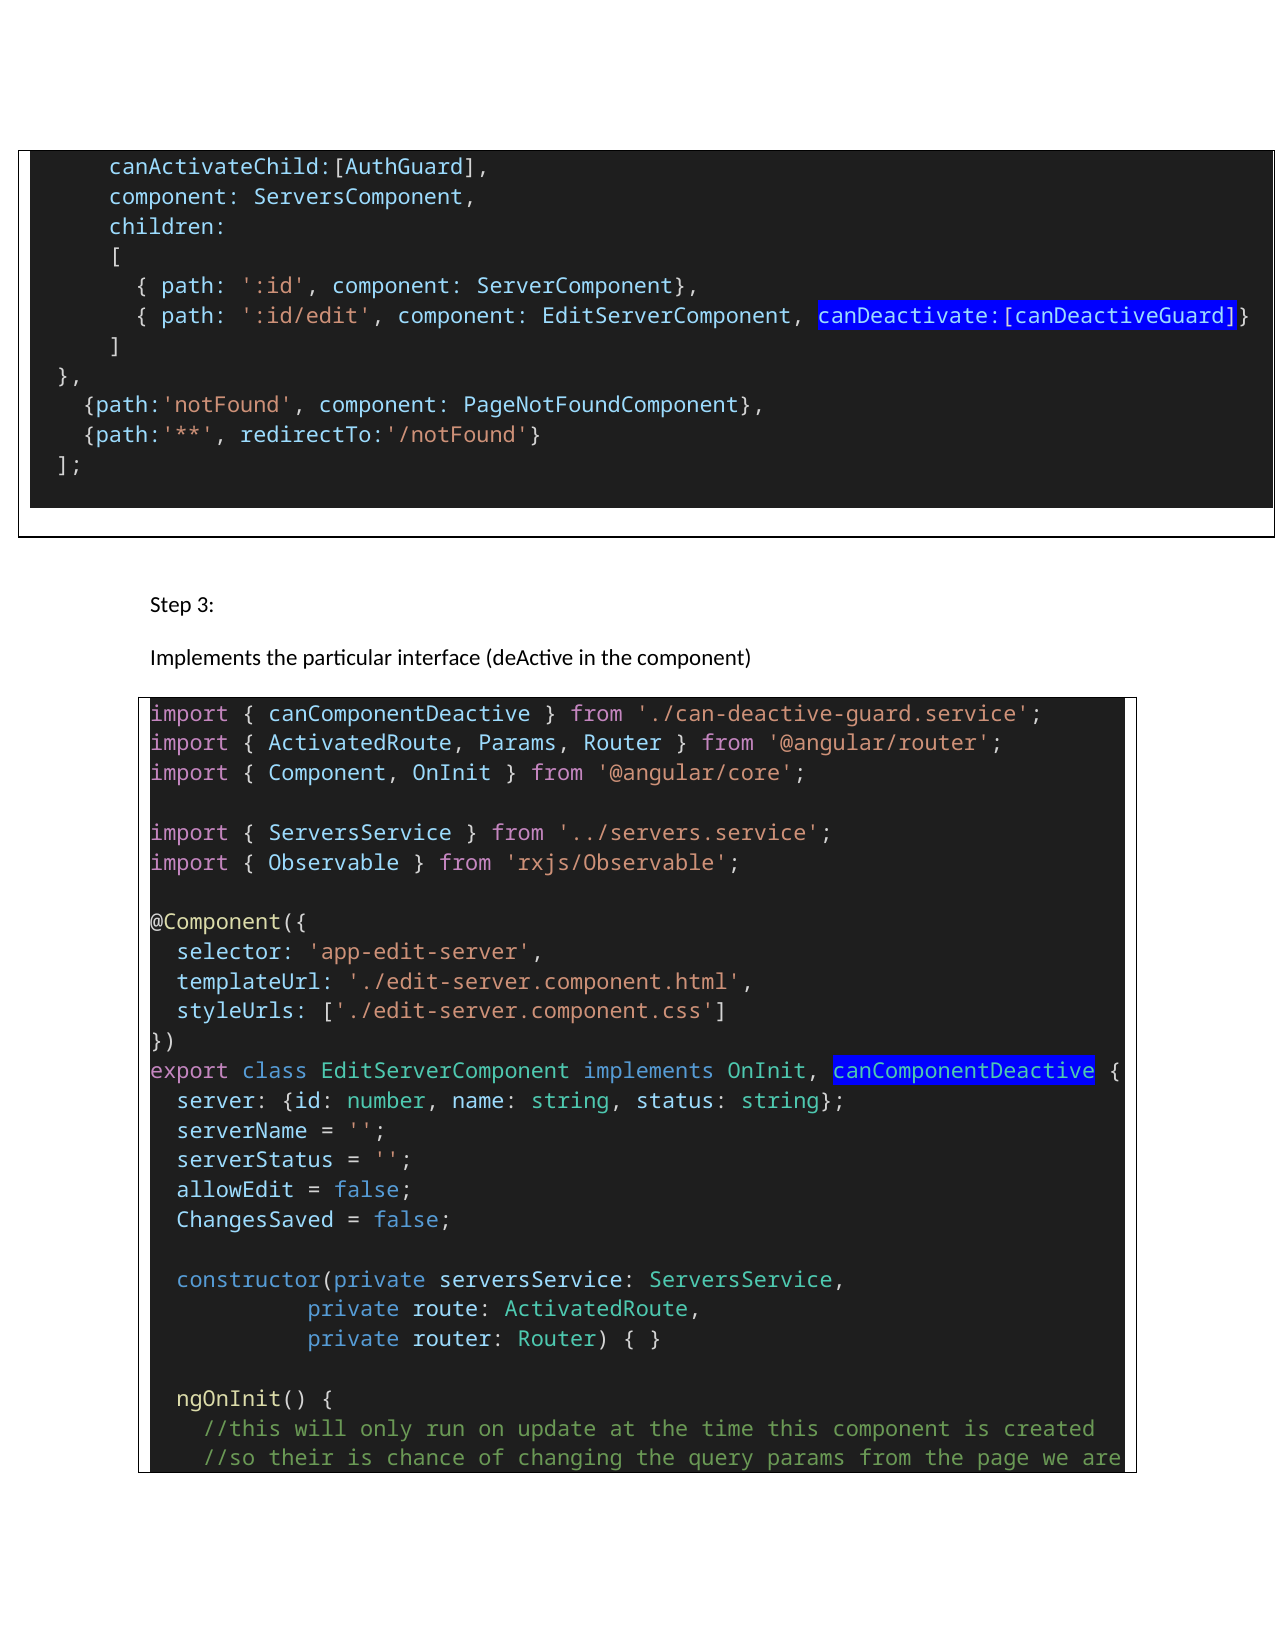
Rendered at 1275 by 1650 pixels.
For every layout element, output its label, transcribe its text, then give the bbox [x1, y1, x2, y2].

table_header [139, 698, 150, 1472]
text Implements the particular interface (deActive in the component) [150, 643, 1125, 672]
text Step 3: [150, 591, 1125, 618]
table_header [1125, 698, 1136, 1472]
